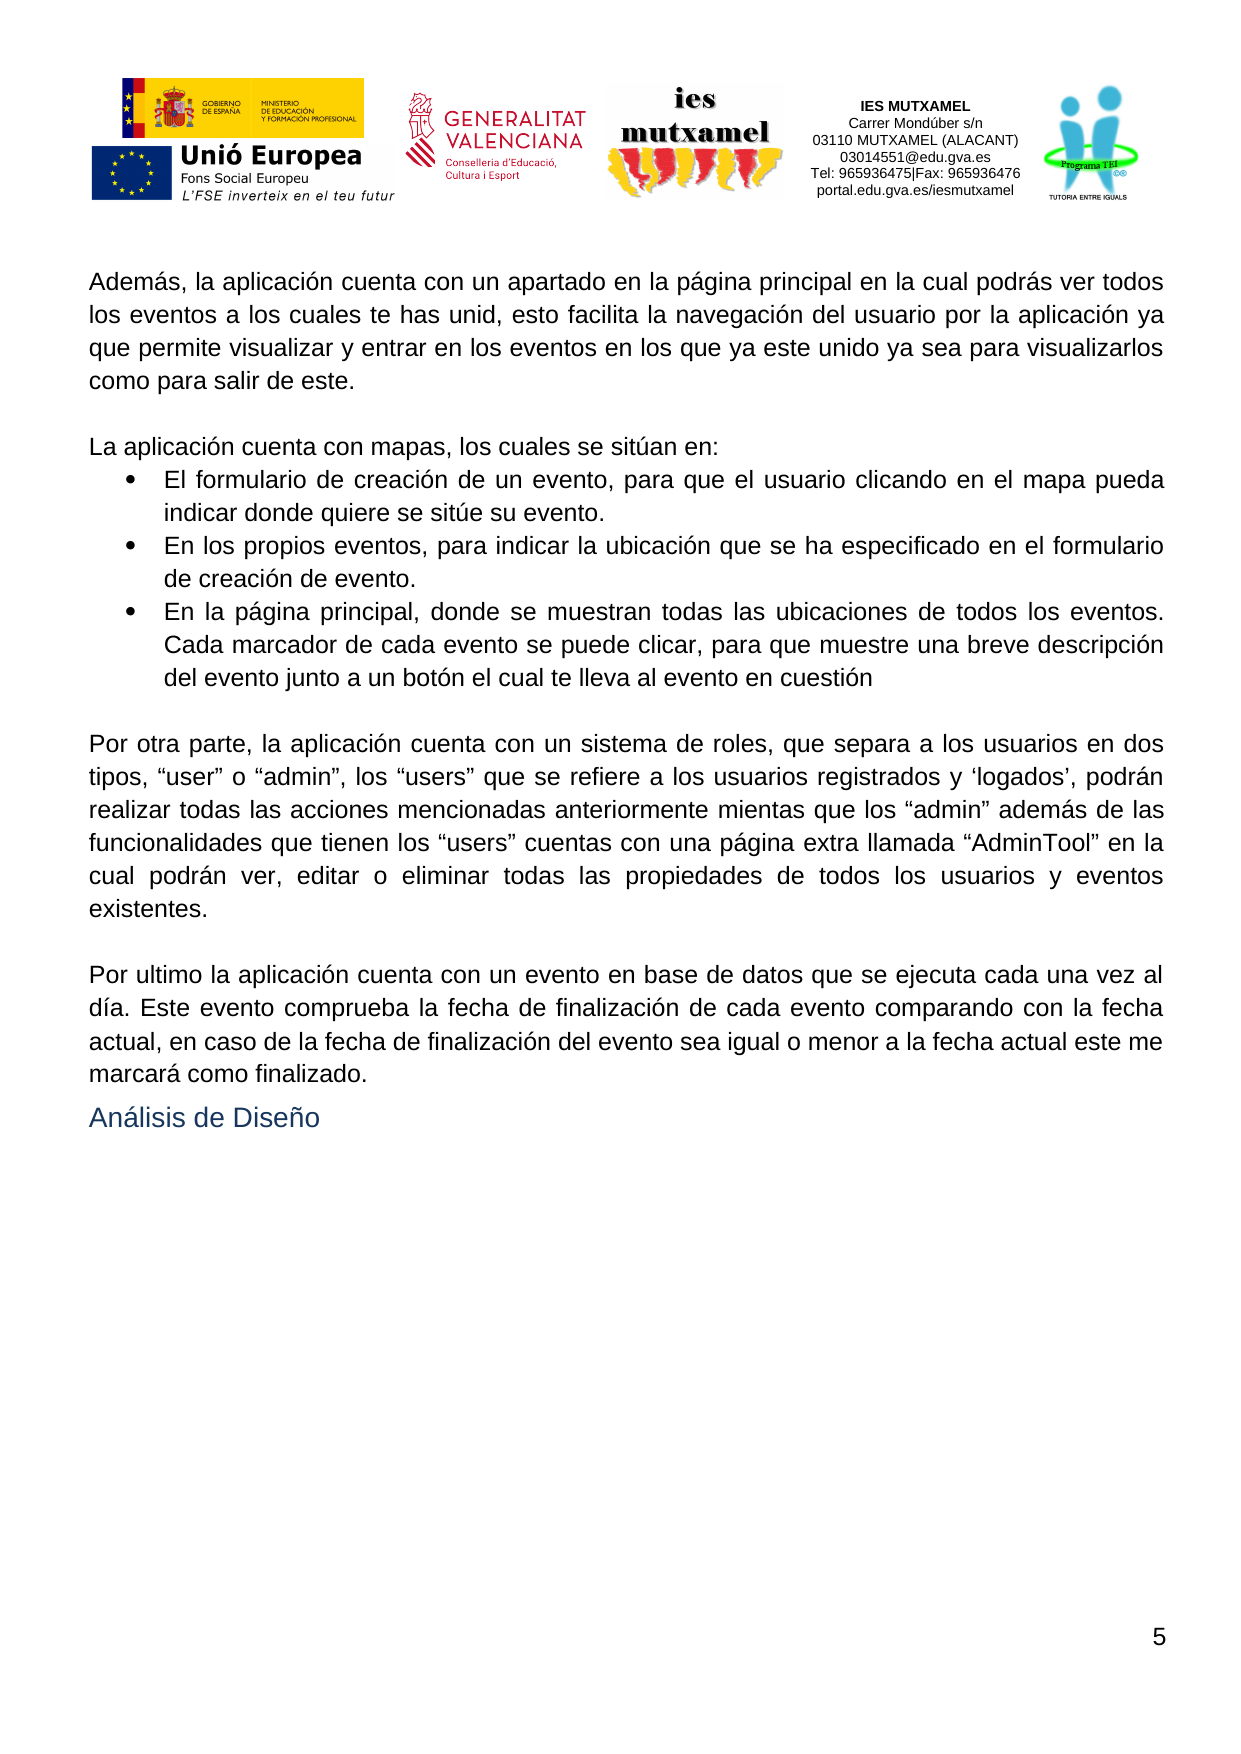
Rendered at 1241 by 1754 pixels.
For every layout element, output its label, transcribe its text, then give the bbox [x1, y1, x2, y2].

picture [405, 92, 586, 181]
text Por ultimo la aplicación cuenta con un evento en base de datos que se ejecuta cada una vez al día. Este evento comprueba la fecha de finalización de cada evento comparando con la fecha actual, en caso de la fecha de finalización del evento sea igual o menor a la fecha actual este me marcará como finalizado. [89, 960, 1166, 1088]
picture [606, 82, 785, 201]
list En la página principal, donde se muestran todas las ubicaciones de todos los eventos. Cada marcador de cada evento se puede clicar, para que muestre una breve descripción del evento junto a un botón el cual te lleva al evento en cuestión [126, 597, 1166, 692]
picture [1042, 82, 1140, 201]
picture [122, 78, 364, 138]
picture [91, 142, 395, 202]
text La aplicación cuenta con mapas, los cuales se sitúan en: [89, 432, 1166, 461]
subtitle Análisis de Diseño [89, 1101, 1166, 1133]
list El formulario de creación de un evento, para que el usuario clicando en el mapa pueda indicar donde quiere se sitúe su evento. [126, 465, 1166, 527]
text Por otra parte, la aplicación cuenta con un sistema de roles, que separa a los usuarios en dos tipos, “user” o “admin”, los “users” que se refiere a los usuarios registrados y ‘logados’, podrán realizar todas las acciones mencionadas anteriormente mientas que los “admin” además de las funcionalidades que tienen los “users” cuentas con una página extra llamada “AdminTool” en la cual podrán ver, editar o eliminar todas las propiedades de todos los usuarios y eventos existentes. [89, 729, 1166, 923]
list En los propios eventos, para indicar la ubicación que se ha especificado en el formulario de creación de evento. [126, 531, 1166, 593]
text Además, la aplicación cuenta con un apartado en la página principal en la cual podrás ver todos los eventos a los cuales te has unid, esto facilita la navegación del usuario por la aplicación ya que permite visualizar y entrar en los eventos en los que ya este unido ya sea para visualizarlos como para salir de este. [89, 267, 1166, 394]
